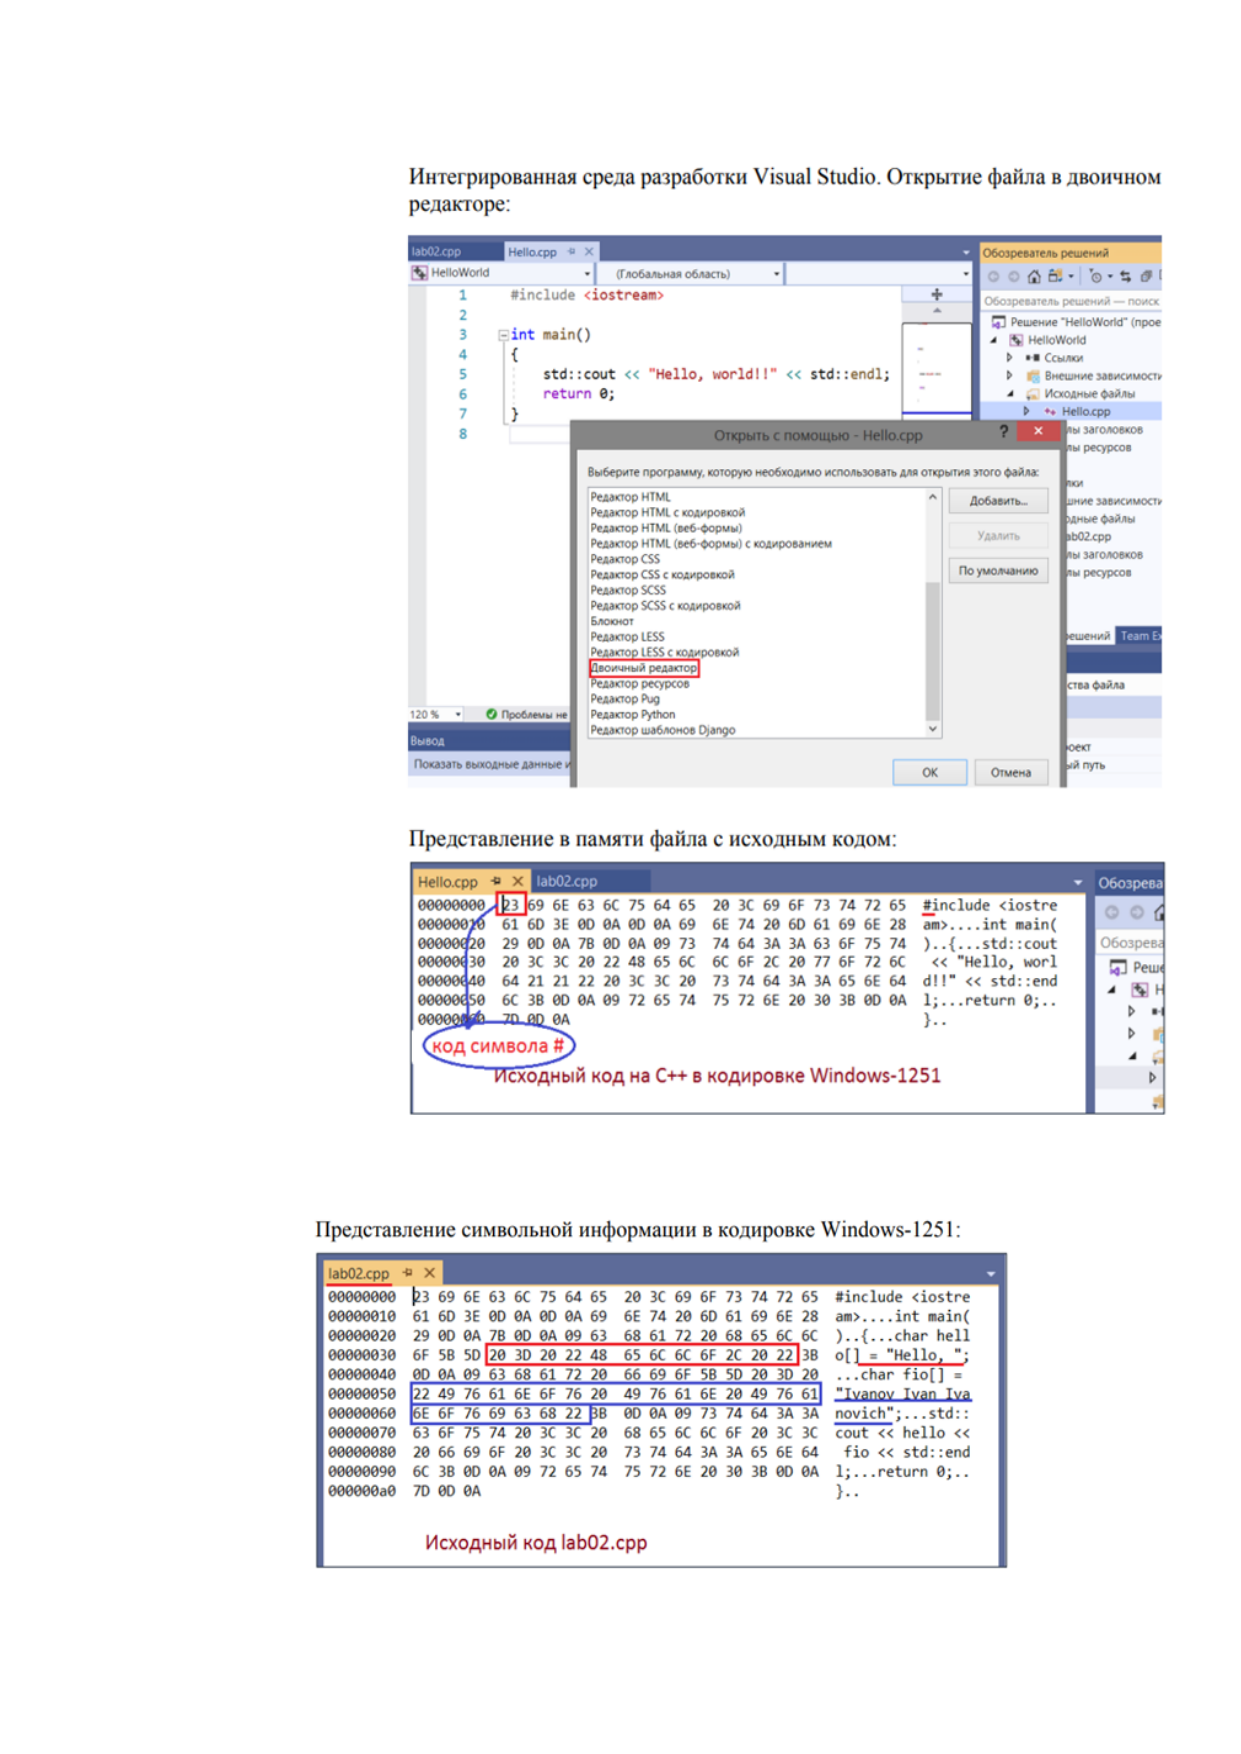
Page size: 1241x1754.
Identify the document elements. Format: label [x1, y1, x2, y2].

picture [225, 150, 1222, 1604]
